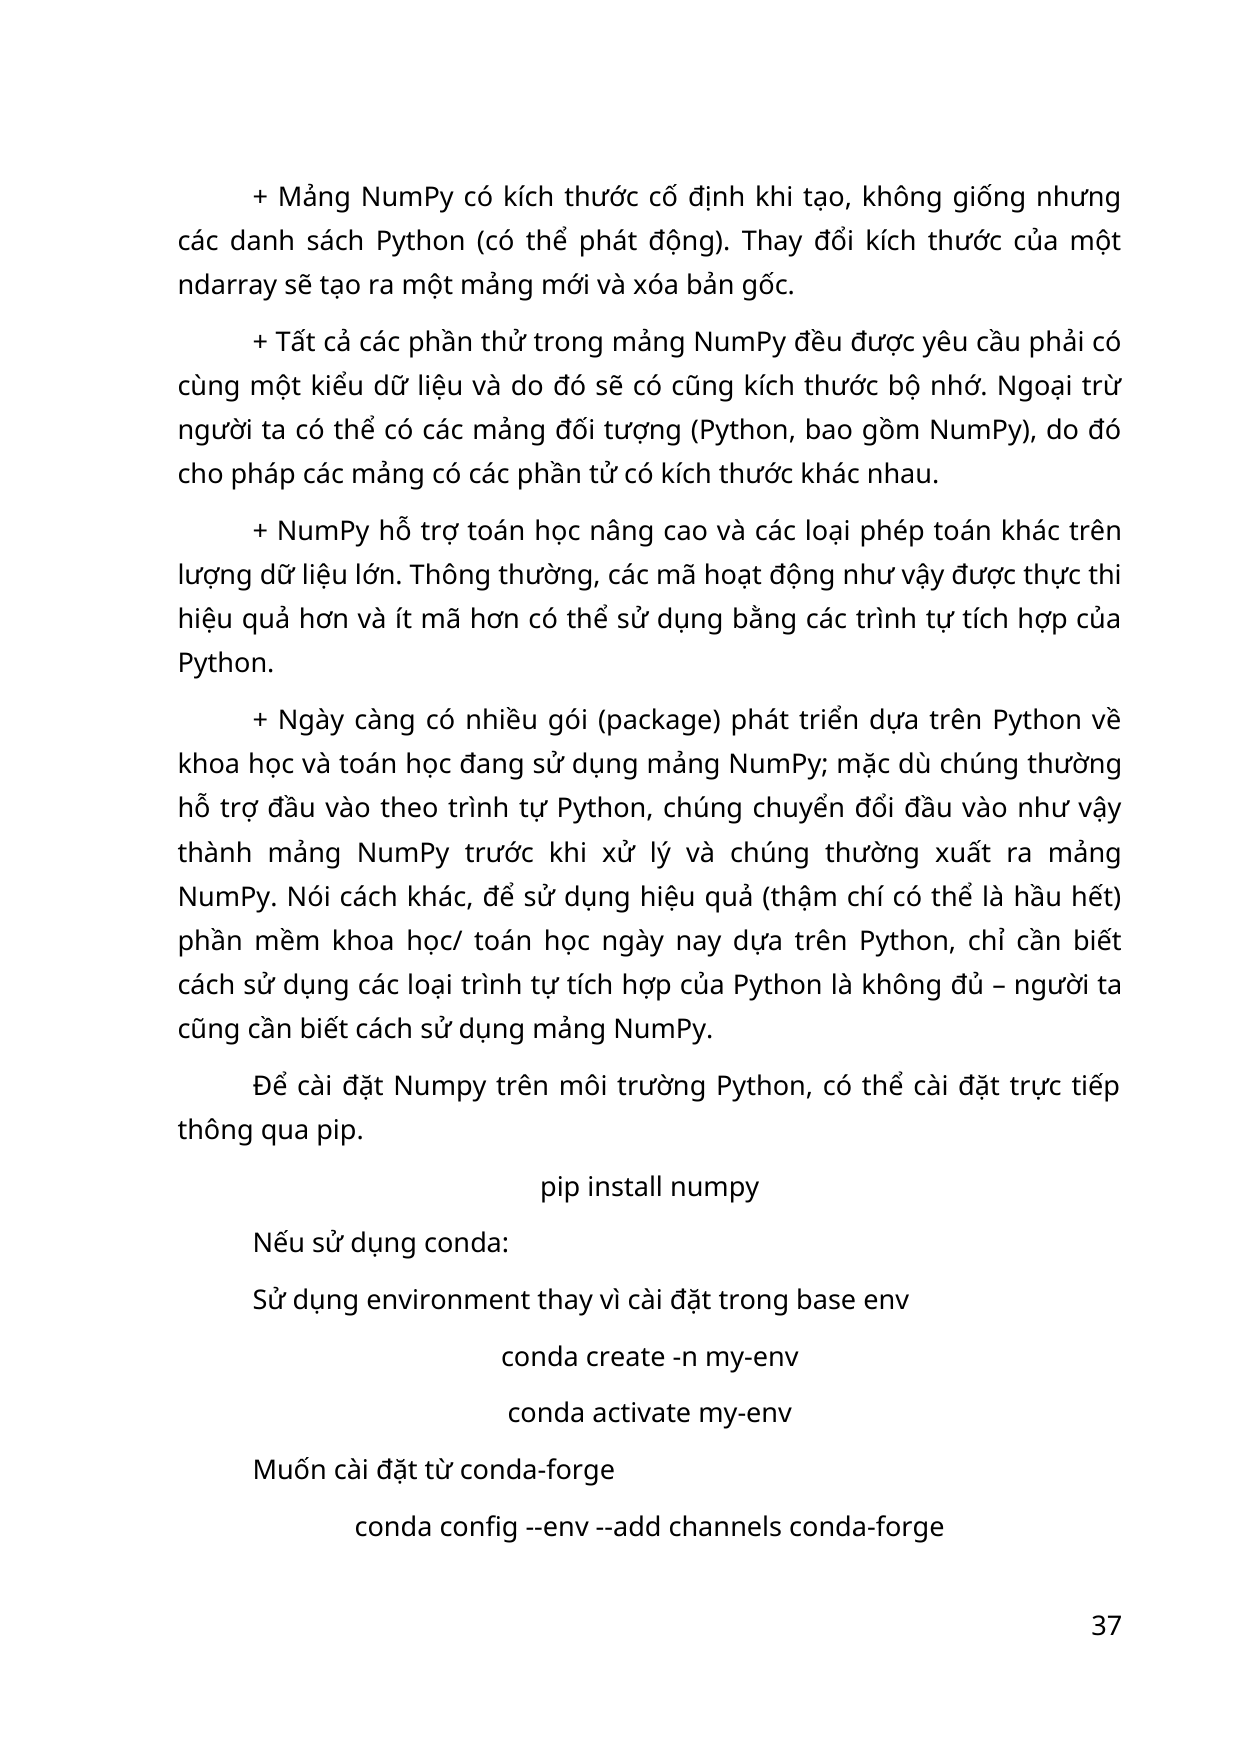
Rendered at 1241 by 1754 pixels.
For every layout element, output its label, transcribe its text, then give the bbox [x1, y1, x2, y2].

text conda create -n my-env [177, 1337, 1122, 1374]
text + Tất cả các phần thử trong mảng NumPy đều được yêu cầu phải có cùng một kiểu dữ liệu và do đó sẽ có cũng kích thước bộ nhớ. Ngoại trừ người ta có thể có các mảng đối tượng (Python, bao gồm NumPy), do đó cho pháp các mảng có các phần tử có kích thước khác nhau. [177, 322, 1122, 492]
text Nếu sử dụng conda: [177, 1224, 1122, 1261]
text Muốn cài đặt từ conda-forge [177, 1451, 1122, 1487]
text conda activate my-env [177, 1394, 1122, 1431]
text + NumPy hỗ trợ toán học nâng cao và các loại phép toán khác trên lượng dữ liệu lớn. Thông thường, các mã hoạt động như vậy được thực thi hiệu quả hơn và ít mã hơn có thể sử dụng bằng các trình tự tích hợp của Python. [177, 511, 1122, 681]
text + Ngày càng có nhiều gói (package) phát triển dựa trên Python về khoa học và toán học đang sử dụng mảng NumPy; mặc dù chúng thường hỗ trợ đầu vào theo trình tự Python, chúng chuyển đổi đầu vào như vậy thành mảng NumPy trước khi xử lý và chúng thường xuất ra mảng NumPy. Nói cách khác, để sử dụng hiệu quả (thậm chí có thể là hầu hết) phần mềm khoa học/ toán học ngày nay dựa trên Python, chỉ cần biết cách sử dụng các loại trình tự tích hợp của Python là không đủ – người ta cũng cần biết cách sử dụng mảng NumPy. [177, 701, 1122, 1047]
text Để cài đặt Numpy trên môi trường Python, có thể cài đặt trực tiếp thông qua pip. [177, 1066, 1122, 1147]
text + Mảng NumPy có kích thước cố định khi tạo, không giống nhưng các danh sách Python (có thể phát động). Thay đổi kích thước của một ndarray sẽ tạo ra một mảng mới và xóa bản gốc. [177, 177, 1122, 302]
text conda config --env --add channels conda-forge [177, 1507, 1122, 1544]
text pip install numpy [177, 1167, 1122, 1204]
text Sử dụng environment thay vì cài đặt trong base env [177, 1281, 1122, 1317]
